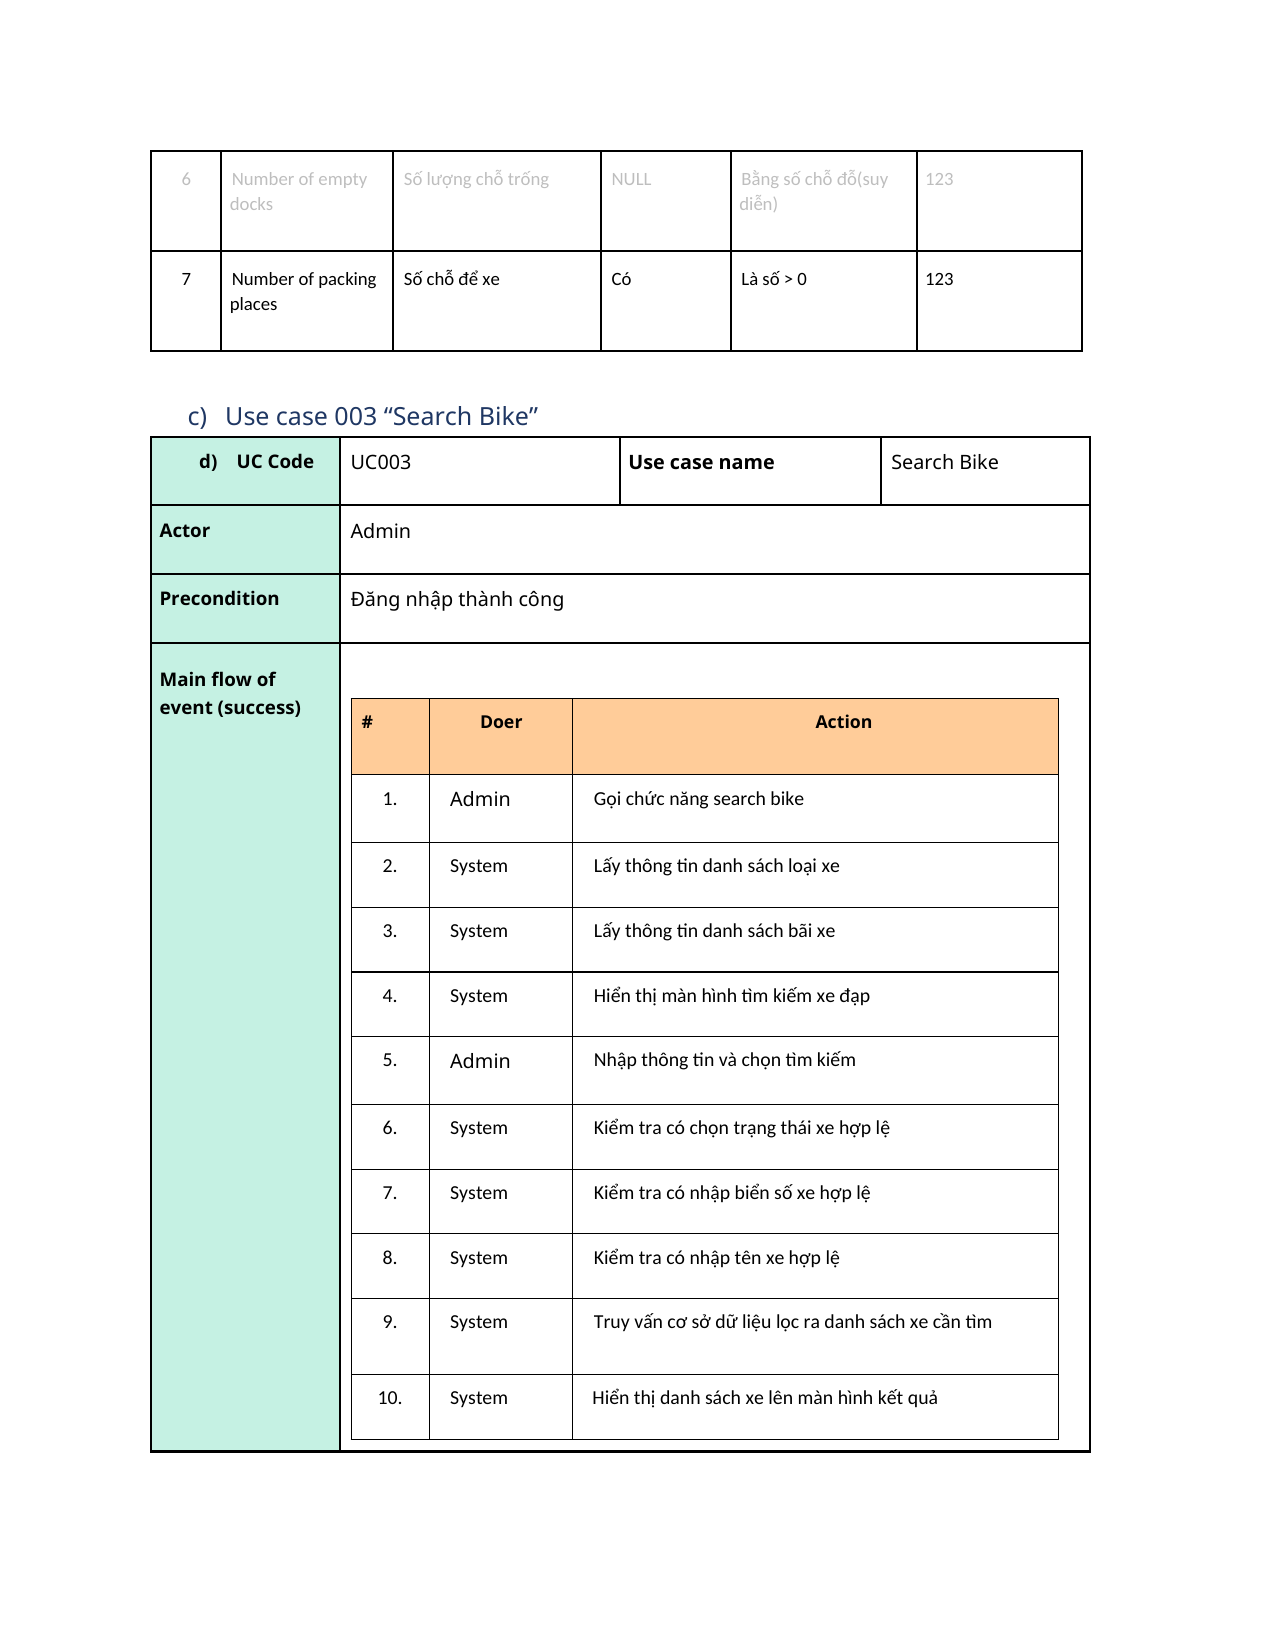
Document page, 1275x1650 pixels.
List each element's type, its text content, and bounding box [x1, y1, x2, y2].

table_header UC003 [341, 438, 619, 504]
table_cell 7 [152, 252, 220, 350]
table_cell Number of empty docks [222, 152, 392, 250]
table_cell 123 [918, 152, 1081, 250]
table_cell [341, 644, 1089, 1450]
table_cell Actor [152, 506, 339, 573]
table_cell Đăng nhập thành công [341, 575, 1089, 642]
table_header Use case name [621, 438, 880, 504]
table_cell Số chỗ để xe [394, 252, 600, 350]
table_cell Admin [341, 506, 1089, 573]
table_cell Number of packing places [222, 252, 392, 350]
table_cell 6 [152, 152, 220, 250]
table_cell Main flow of event (success) [152, 644, 339, 1450]
table_cell Số lượng chỗ trống [394, 152, 600, 250]
table_header Search Bike [882, 438, 1089, 504]
table_cell 123 [918, 252, 1081, 350]
table_cell Precondition [152, 575, 339, 642]
table_cell Có [602, 252, 730, 350]
table_cell Là số > 0 [732, 252, 916, 350]
table_header UC Code [152, 438, 339, 504]
table_cell Bằng số chỗ đỗ(suy diễn) [732, 152, 916, 250]
subtitle Use case 003 “Search Bike” [187, 399, 1125, 433]
table_cell NULL [602, 152, 730, 250]
